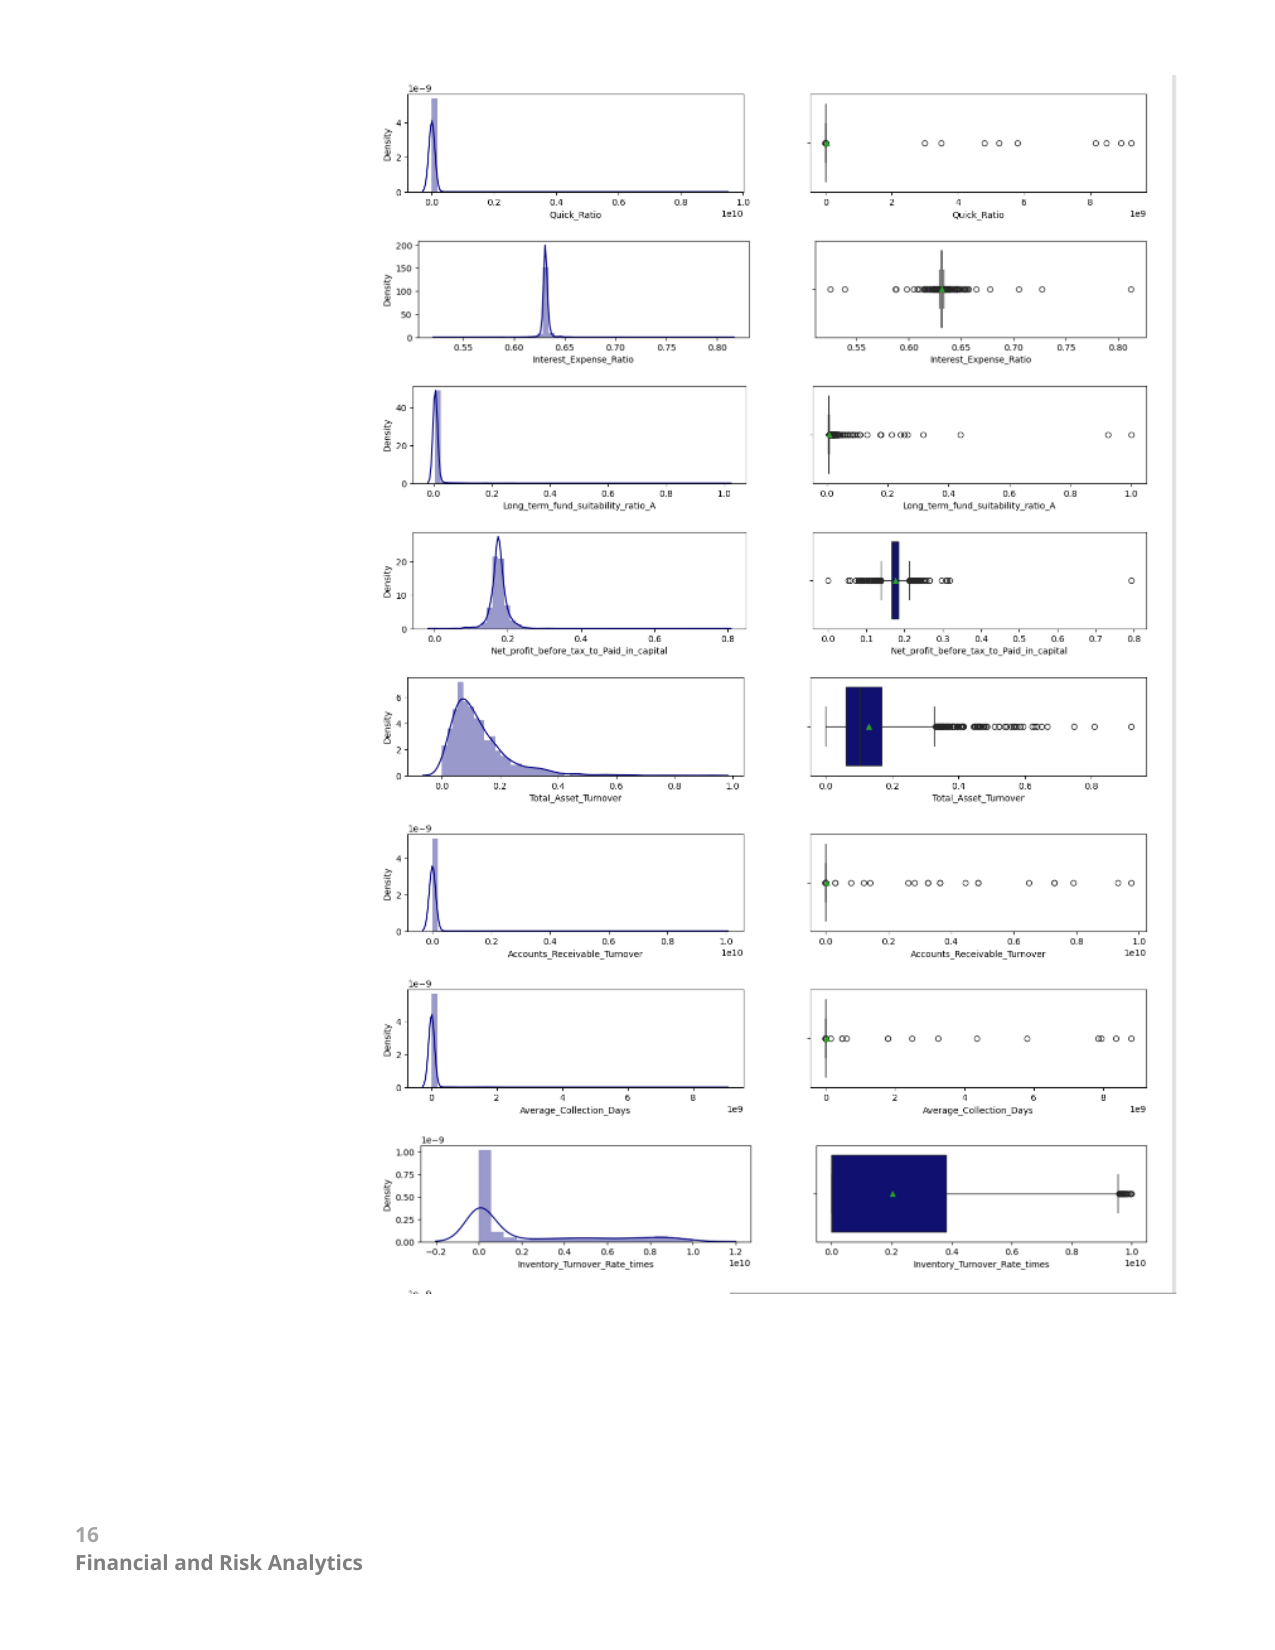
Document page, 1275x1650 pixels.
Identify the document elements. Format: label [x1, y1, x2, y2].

picture [300, 75, 1177, 1294]
